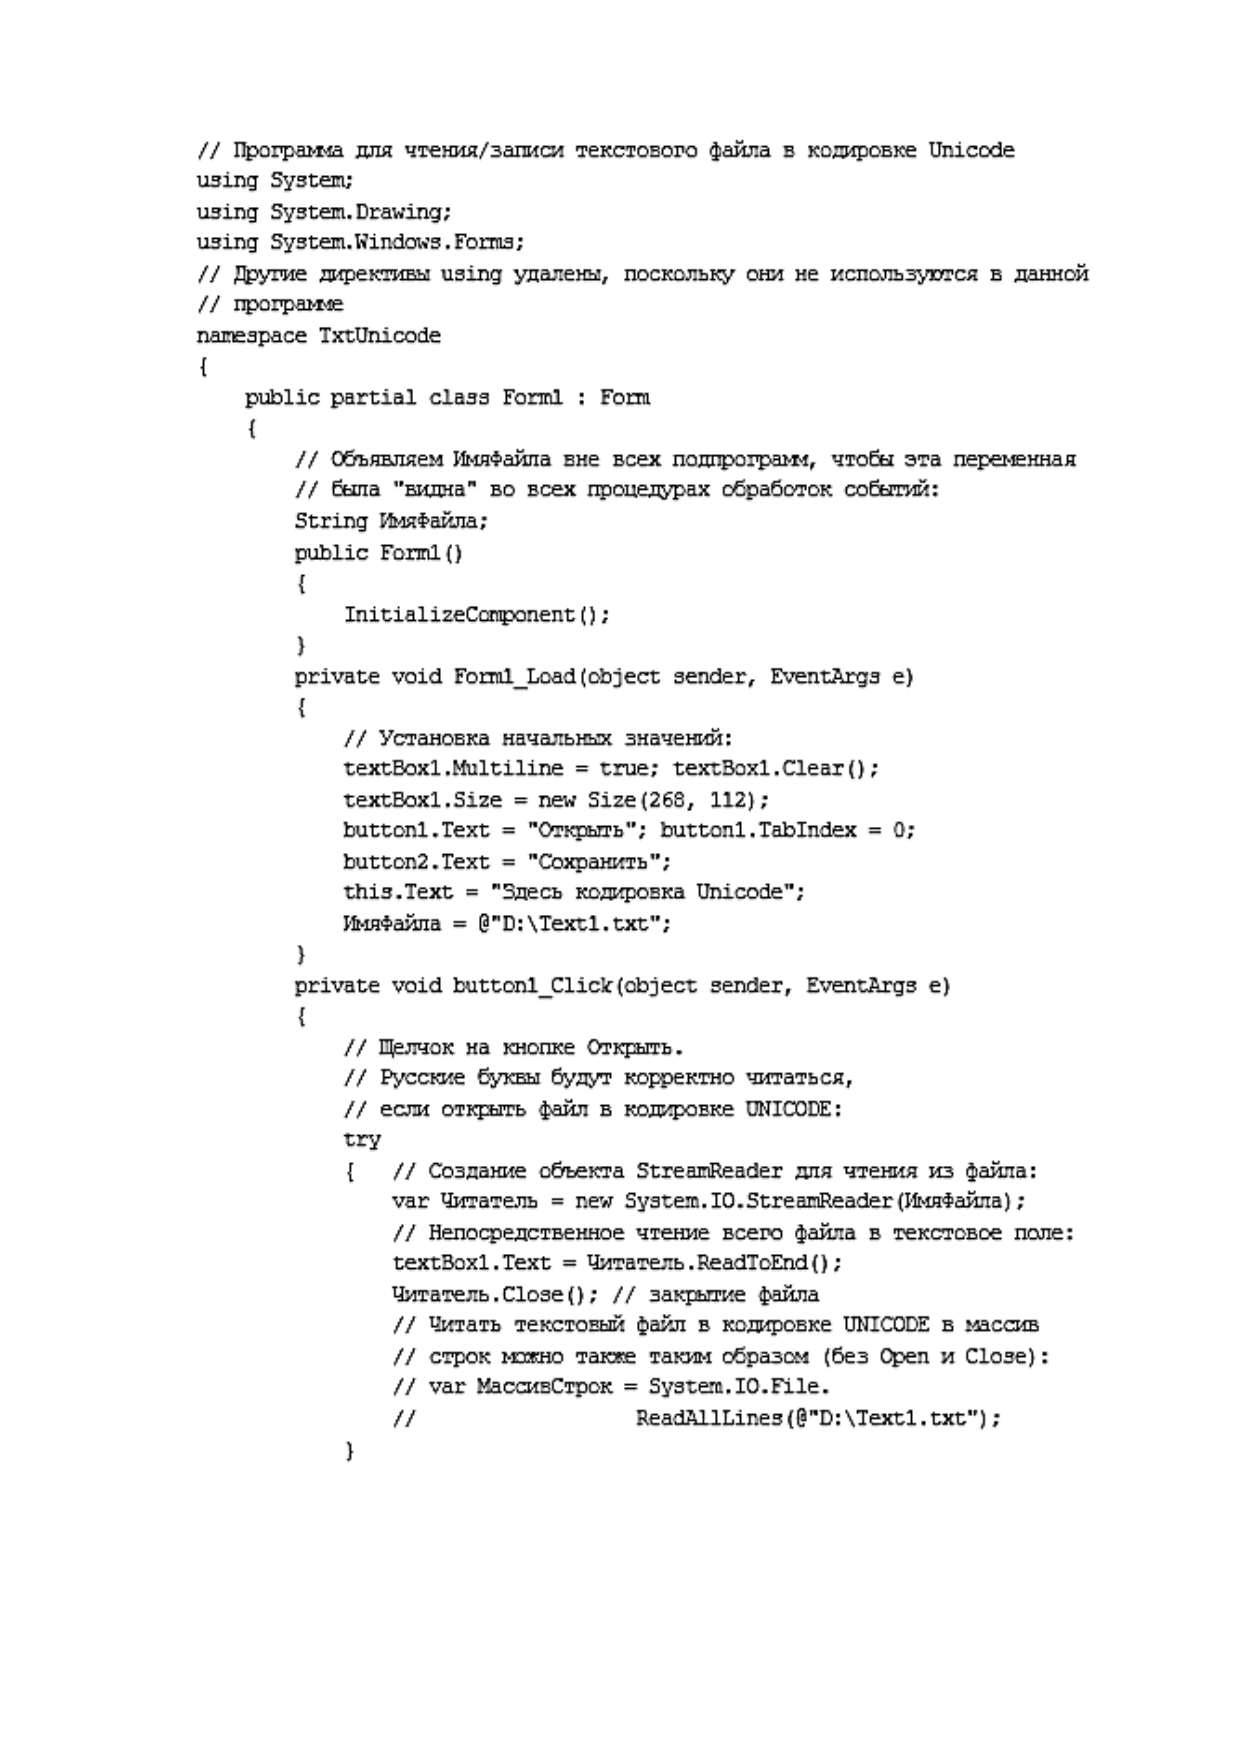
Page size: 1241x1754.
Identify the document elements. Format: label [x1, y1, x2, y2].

picture [177, 118, 1134, 1504]
